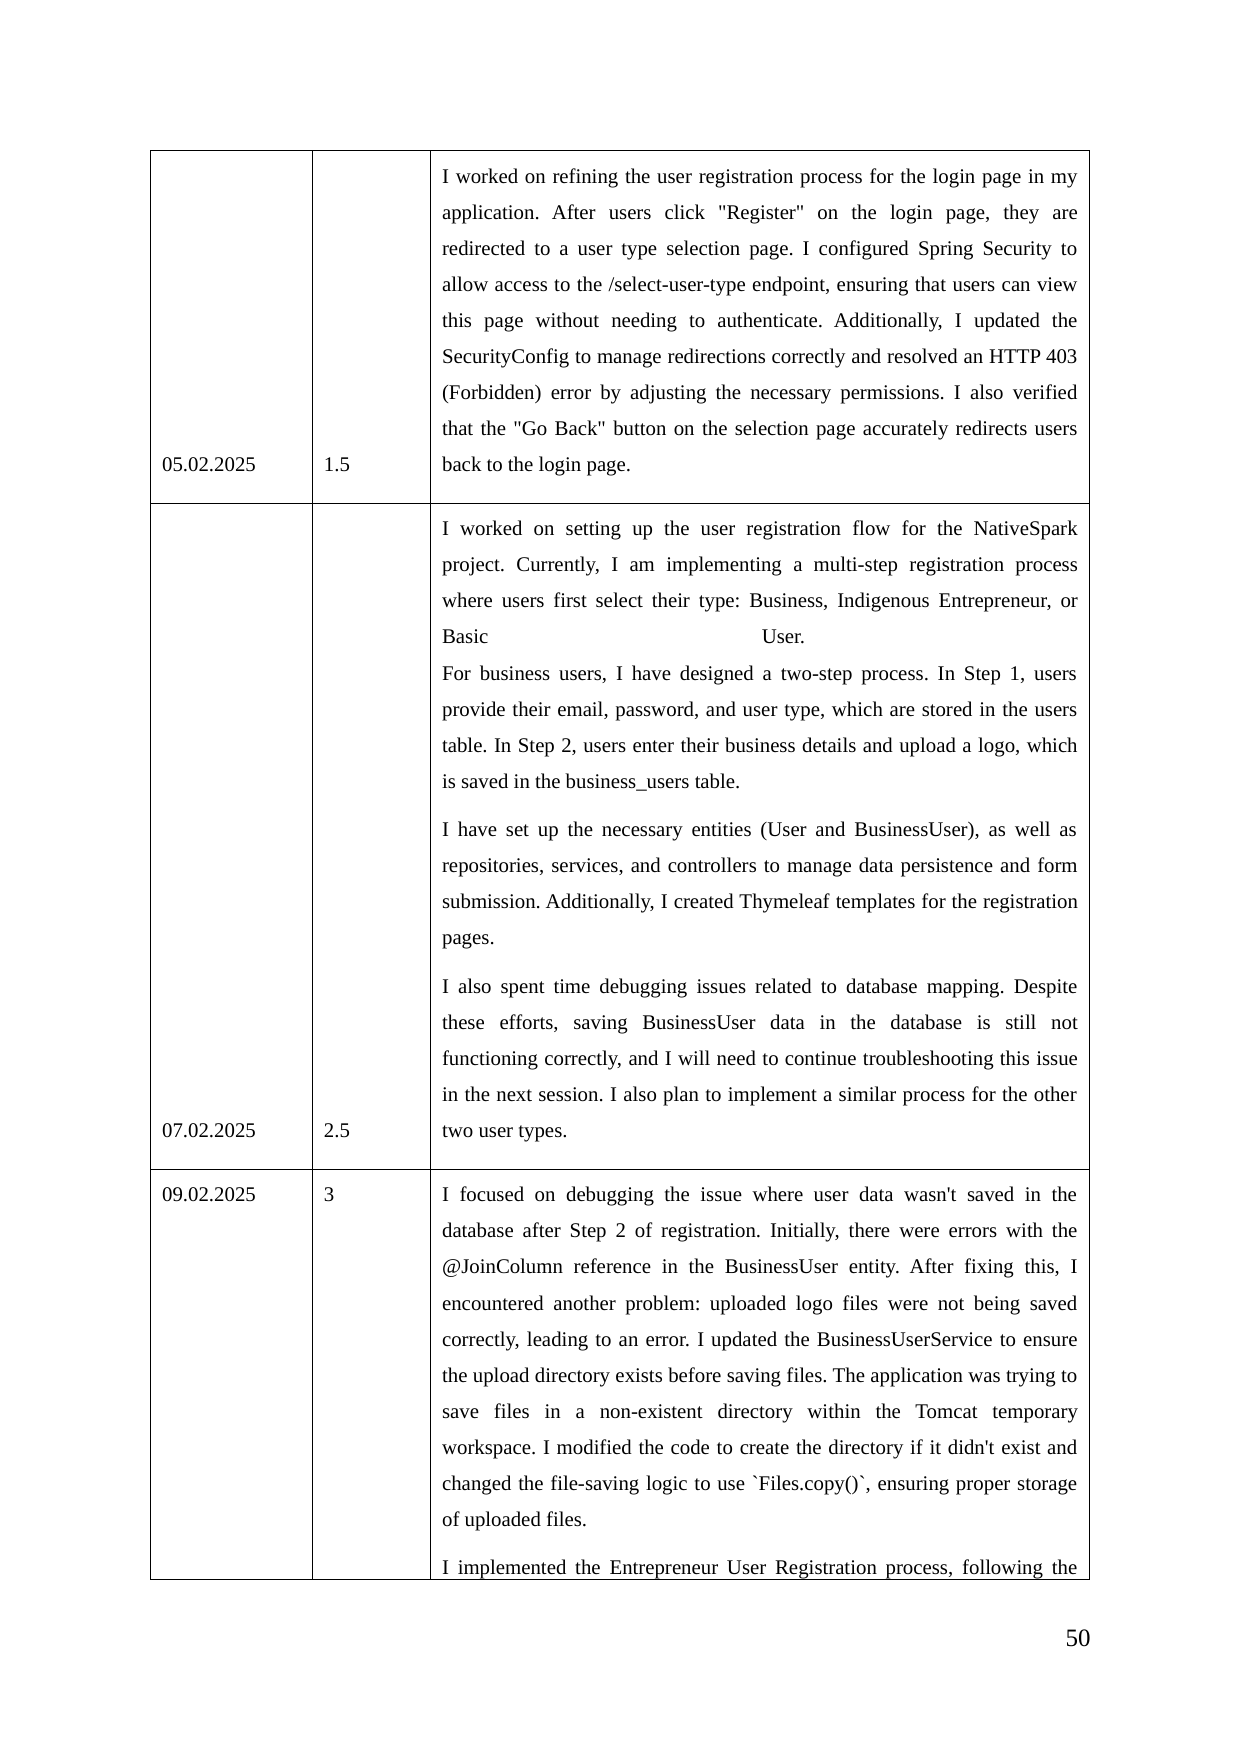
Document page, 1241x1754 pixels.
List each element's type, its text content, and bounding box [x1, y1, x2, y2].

table_cell 09.02.2025 [151, 1170, 312, 1579]
table_cell 1.5 [313, 151, 430, 503]
table_cell I worked on refining the user registration process for the login page in my application. After users click "Register" on the login page, they are redirected to a user type selection page. I configured Spring Security to allow access to the /select-user-type endpoint, ensuring that users can view this page without needing to authenticate. Additionally, I updated the SecurityConfig to manage redirections correctly and resolved an HTTP 403 (Forbidden) error by adjusting the necessary permissions. I also verified that the "Go Back" button on the selection page accurately redirects users back to the login page. [431, 151, 1089, 503]
table_cell 07.02.2025 [151, 504, 312, 1169]
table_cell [431, 1170, 1089, 1579]
table_cell 05.02.2025 [151, 151, 312, 503]
table_cell 3 [313, 1170, 430, 1579]
table_cell I worked on setting up the user registration flow for the NativeSpark project. Currently, I am implementing a multi-step registration process where users first select their type: Business, Indigenous Entrepreneur, or Basic User. For business users, I have designed a two-step process. In Step 1, users provide their email, password, and user type, which are stored in the users table. In Step 2, users enter their business details and upload a logo, which is saved in the business_users table. I have set up the necessary entities (User and BusinessUser), as well as repositories, services, and controllers to manage data persistence and form submission. Additionally, I created Thymeleaf templates for the registration pages. I also spent time debugging issues related to database mapping. Despite these efforts, saving BusinessUser data in the database is still not functioning correctly, and I will need to continue troubleshooting this issue in the next session. I also plan to implement a similar process for the other two user types. [431, 504, 1089, 1169]
table_cell 2.5 [313, 504, 430, 1169]
